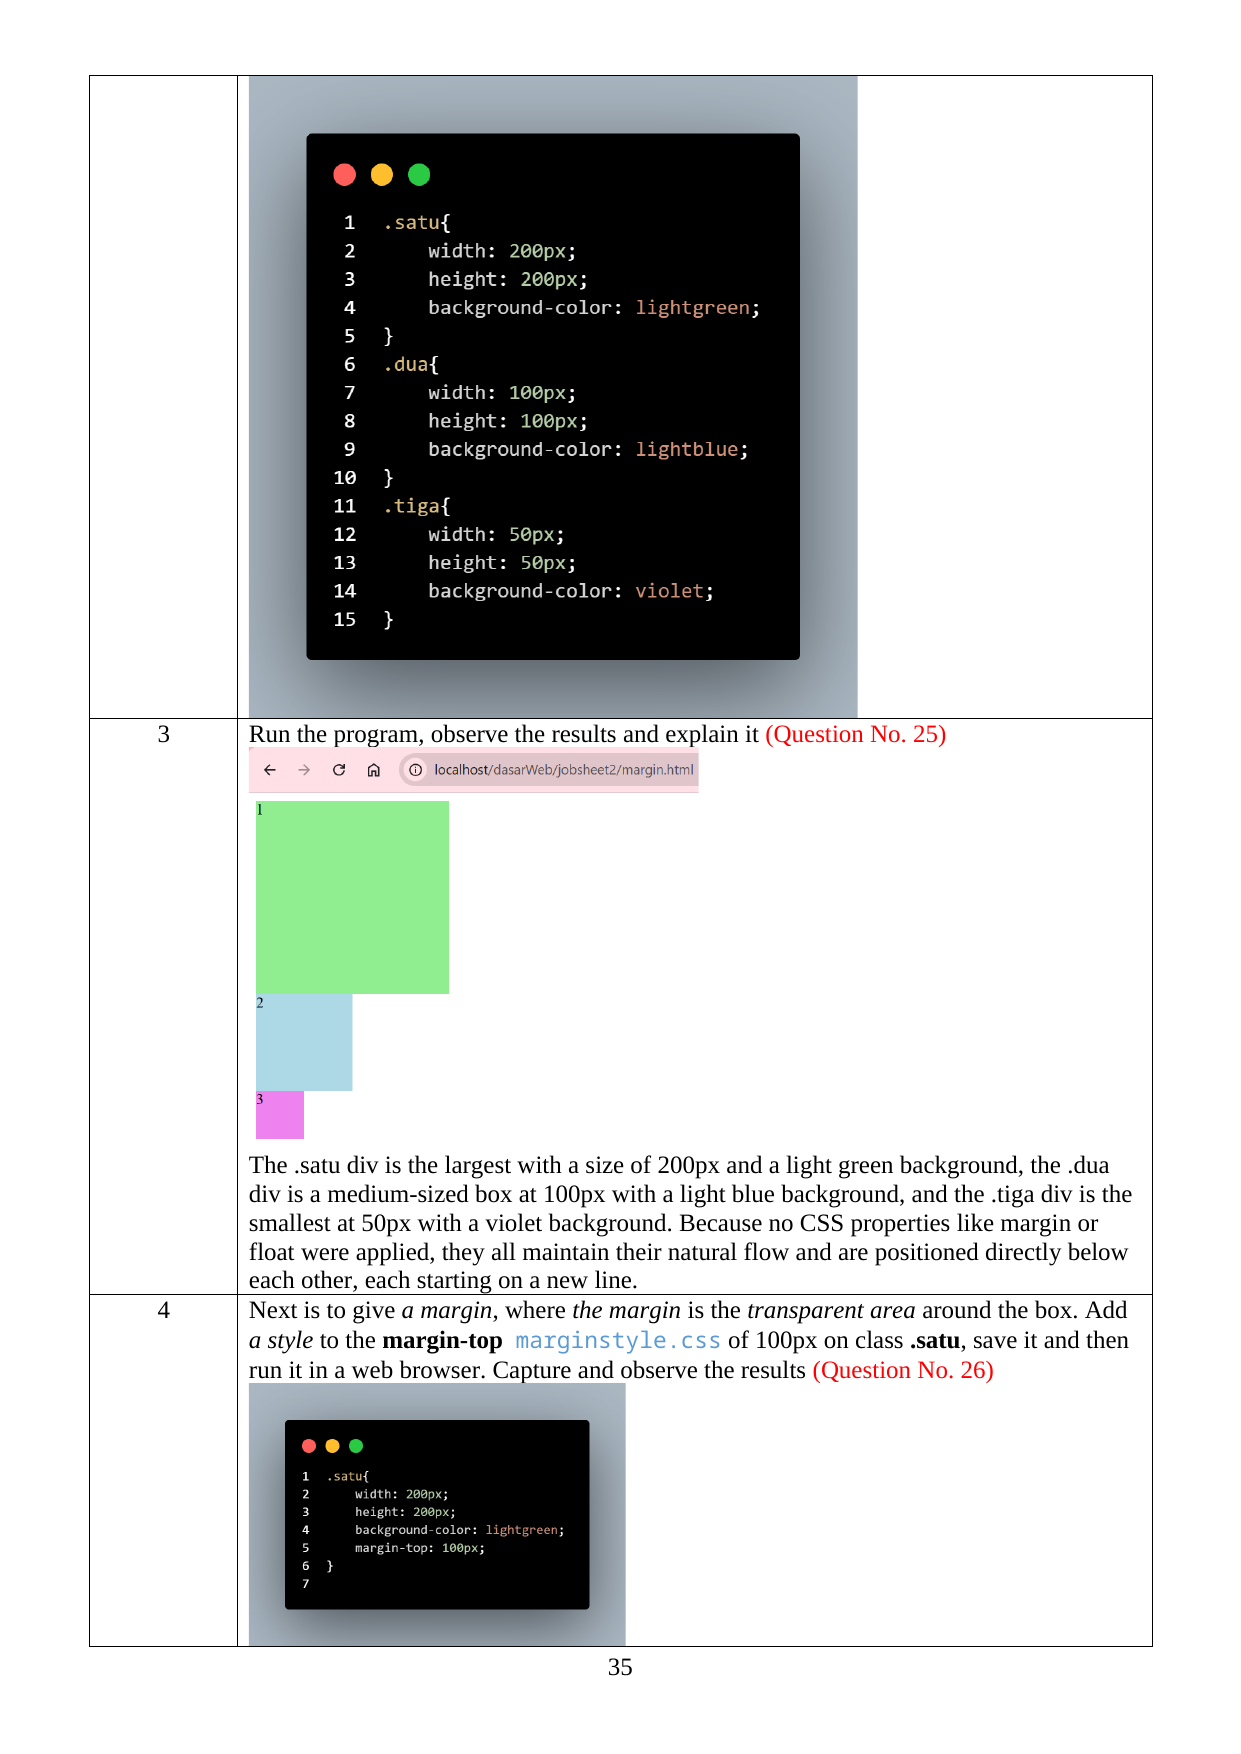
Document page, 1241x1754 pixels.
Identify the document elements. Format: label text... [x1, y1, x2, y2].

picture [248, 1383, 626, 1646]
table_cell [858, 76, 1152, 718]
table_cell 2 [90, 76, 237, 718]
picture [248, 76, 858, 718]
table_cell [238, 76, 248, 718]
table_cell Run the program, observe the results and explain it (Question No. 25) The .satu div is the largest with a size of 200px and a light green background, the .dua div is a medium-sized box at 100px with a light blue background, and the .tiga div is the smallest at 50px with a violet background. Because no CSS properties like margin or float were applied, they all maintain their natural flow and are positioned directly below each other, each starting on a new line. [238, 719, 1152, 1294]
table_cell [238, 1295, 1152, 1646]
table_cell 3 [90, 719, 237, 1294]
table_cell 4 [90, 1295, 237, 1646]
picture [248, 747, 699, 1151]
